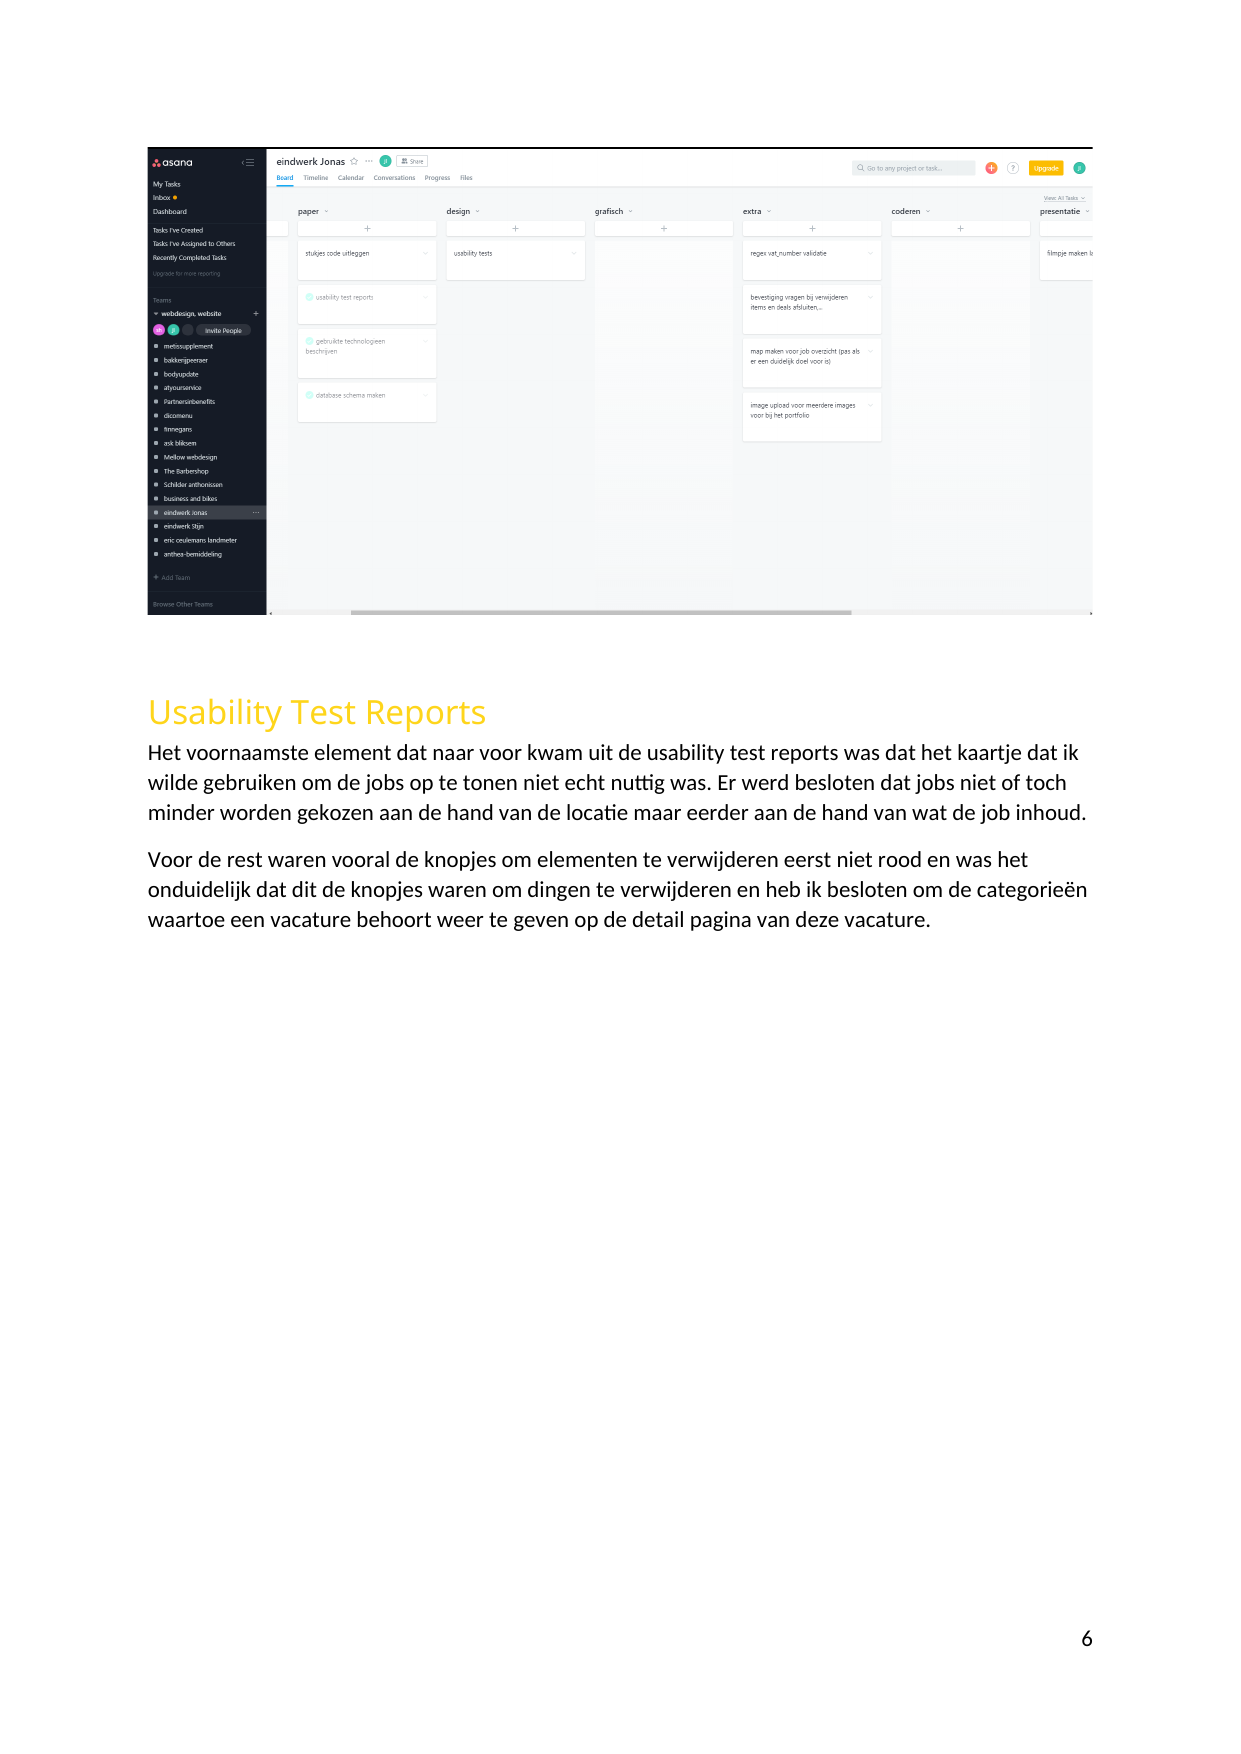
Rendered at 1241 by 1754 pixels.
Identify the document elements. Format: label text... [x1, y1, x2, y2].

text Het voornaamste element dat naar voor kwam uit de usability test reports was dat het kaartje dat ik wilde gebruiken om de jobs op te tonen niet echt nuttig was. Er werd besloten dat jobs niet of toch minder worden gekozen aan de hand van de locatie maar eerder aan de hand van wat de job inhoud. [148, 738, 1093, 826]
text Voor de rest waren vooral de knopjes om elementen te verwijderen eerst niet rood en was het onduidelijk dat dit de knopjes waren om dingen te verwijderen en heb ik besloten om de categorieën waartoe een vacature behoort weer te geven op de detail pagina van deze vacature. [148, 845, 1093, 934]
picture [147, 147, 1093, 615]
text Usability Test Reports [148, 689, 1093, 734]
